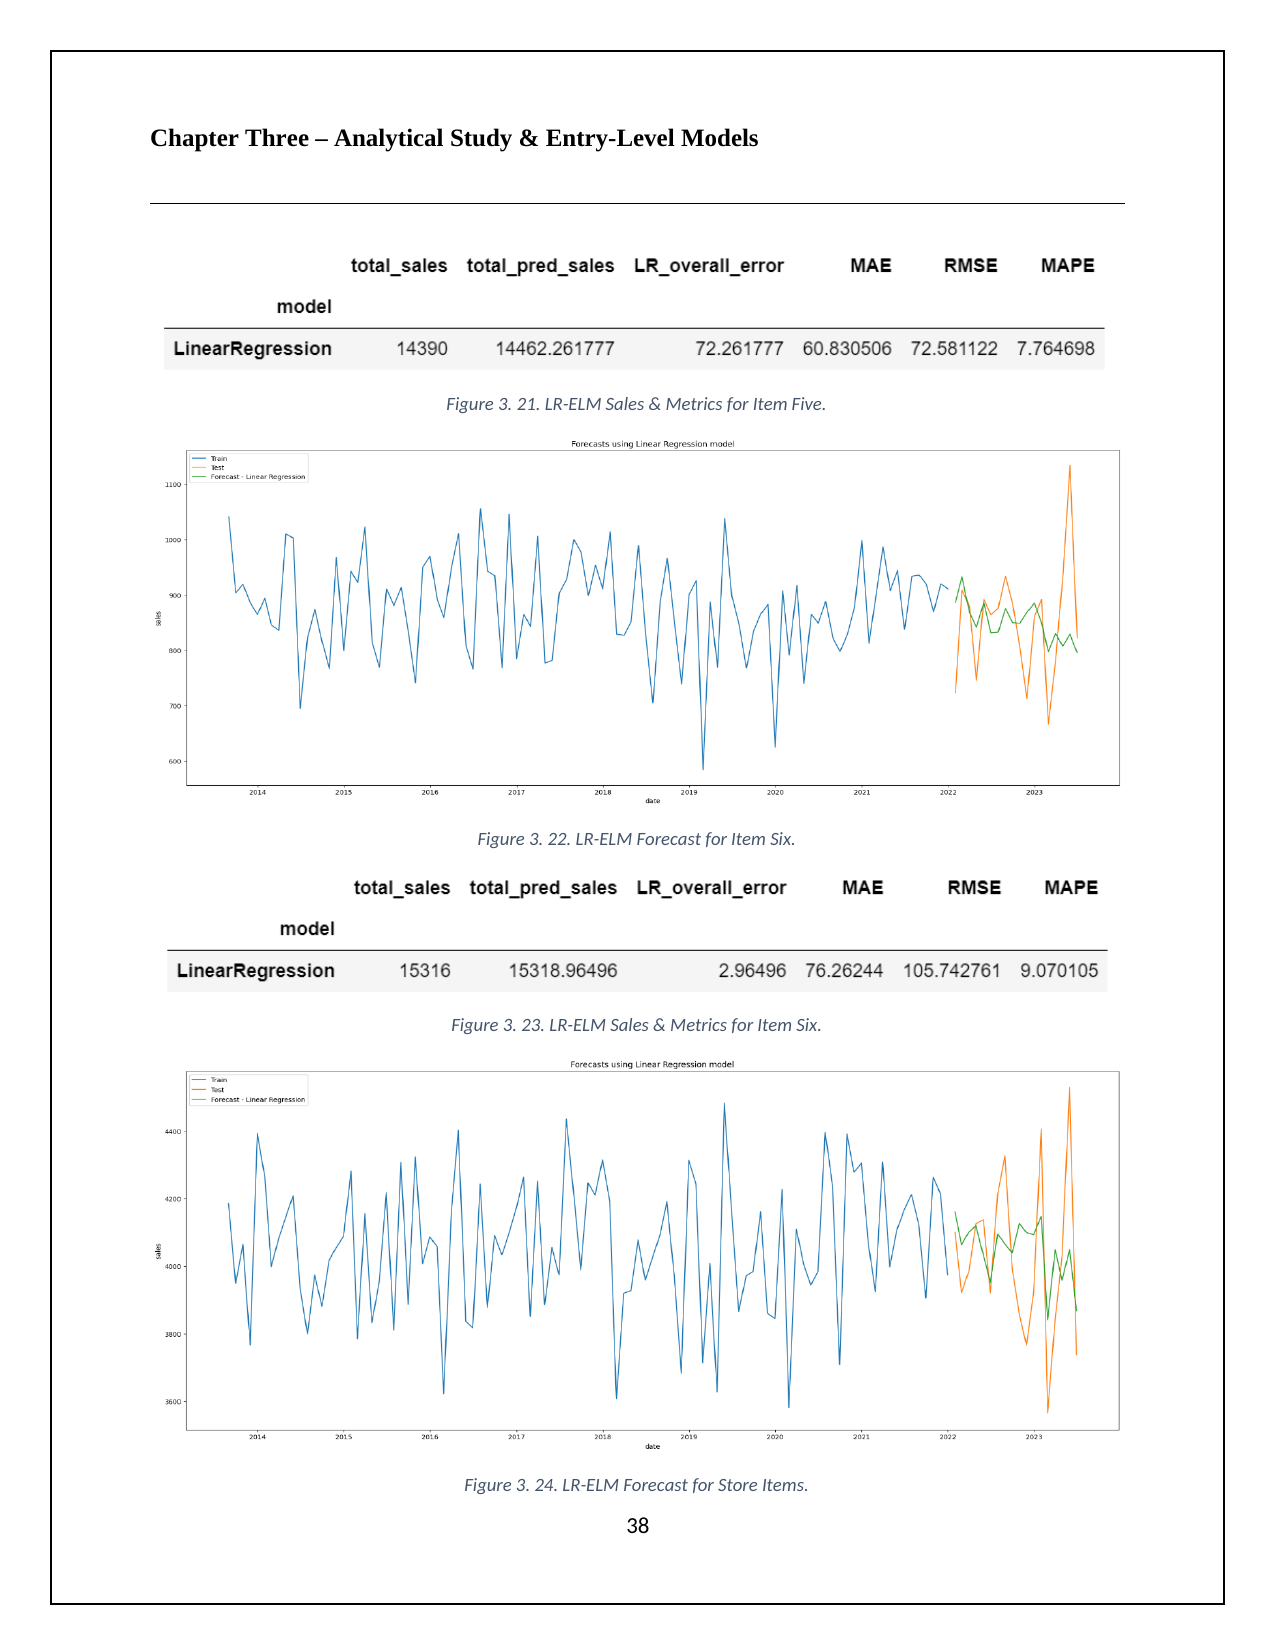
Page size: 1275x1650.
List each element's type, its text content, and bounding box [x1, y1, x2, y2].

text Figure 3. 24. LR-ELM Forecast for Store Items. [150, 1473, 1125, 1496]
picture [150, 436, 1124, 808]
picture [160, 250, 1115, 374]
picture [158, 870, 1117, 995]
text Figure 3. 21. LR-ELM Sales & Metrics for Item Five. [150, 393, 1125, 416]
picture [150, 1057, 1123, 1454]
text Figure 3. 23. LR-ELM Sales & Metrics for Item Six. [150, 1013, 1125, 1036]
text Figure 3. 22. LR-ELM Forecast for Item Six. [150, 827, 1125, 850]
